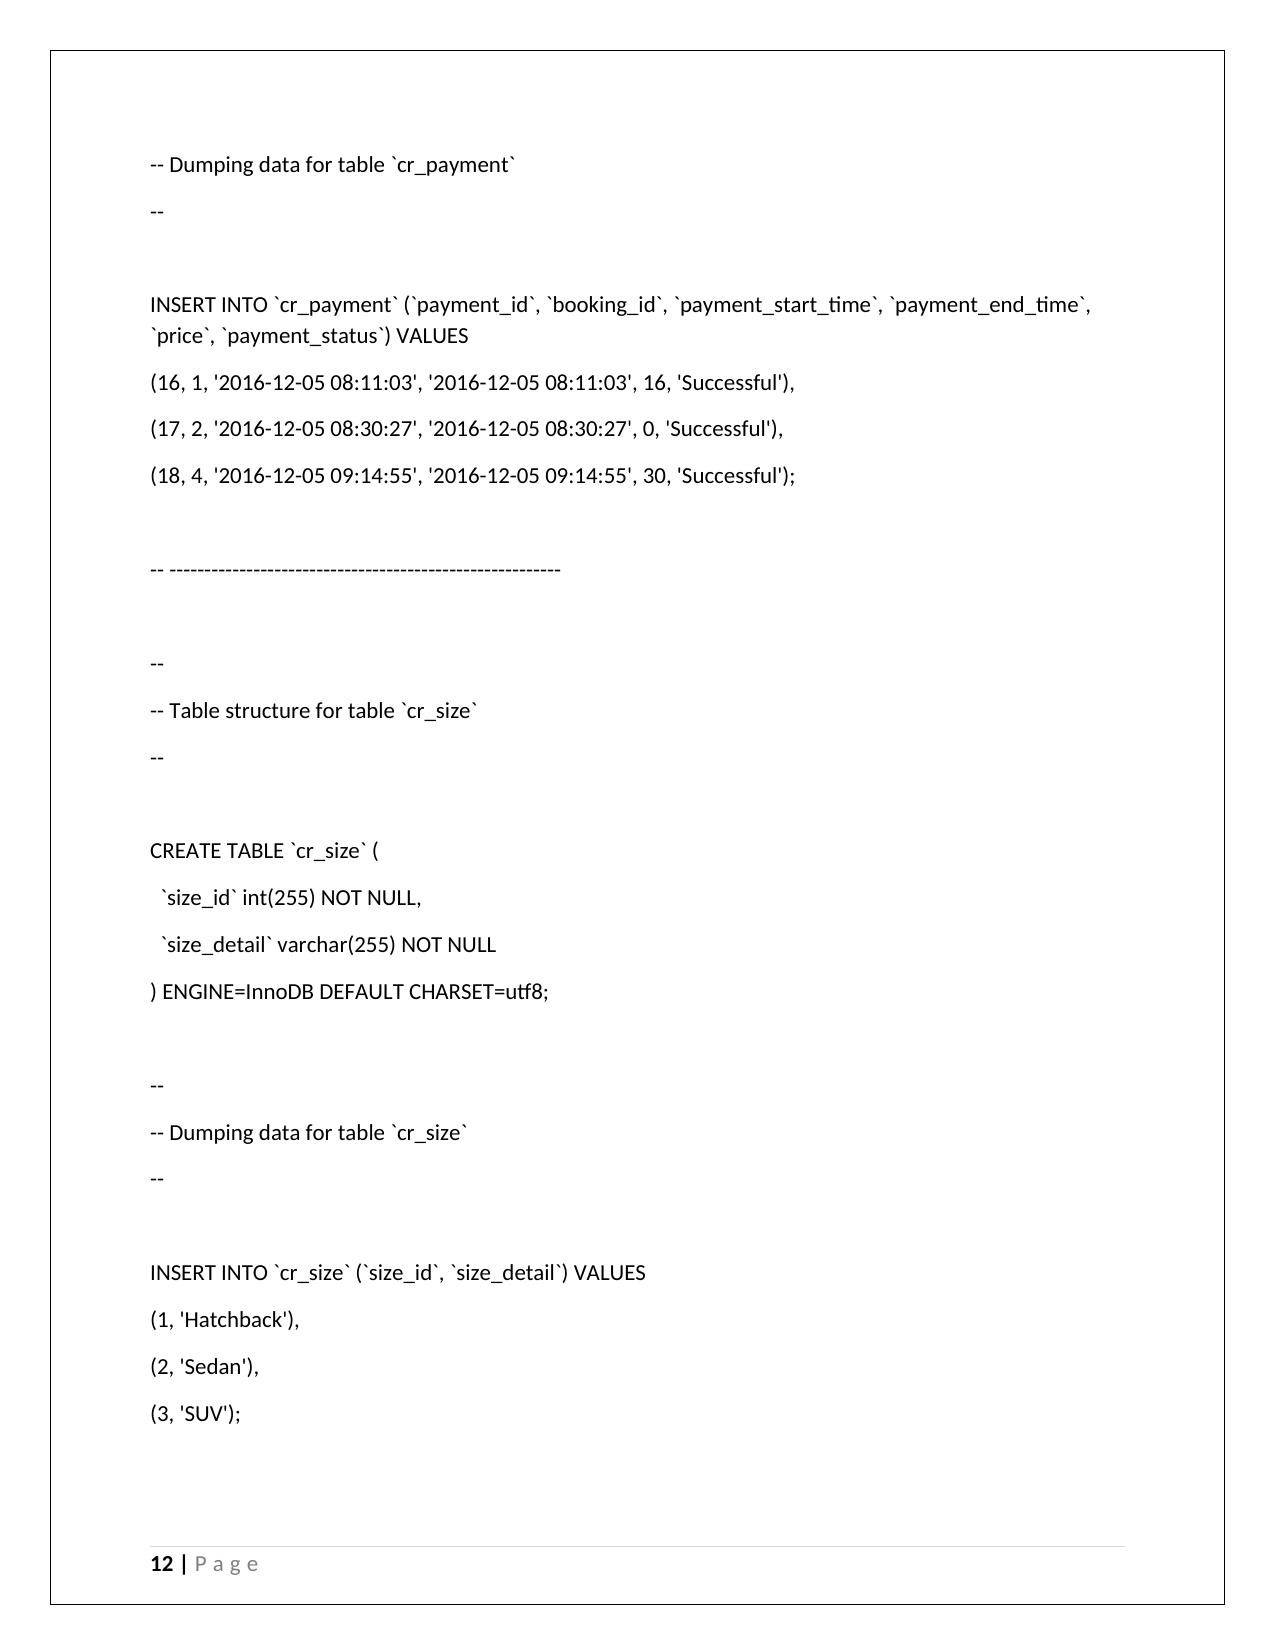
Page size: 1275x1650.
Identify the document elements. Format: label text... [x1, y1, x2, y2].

text `size_detail` varchar(255) NOT NULL [150, 930, 1125, 958]
text (1, 'Hatchback'), [150, 1305, 1125, 1333]
text CREATE TABLE `cr_size` ( [150, 836, 1125, 864]
text INSERT INTO `cr_size` (`size_id`, `size_detail`) VALUES [150, 1258, 1125, 1286]
text `size_id` int(255) NOT NULL, [150, 883, 1125, 911]
text (18, 4, '2016-12-05 09:14:55', '2016-12-05 09:14:55', 30, 'Successful'); [150, 461, 1125, 489]
text -- [150, 1071, 1125, 1099]
text -- [150, 743, 1125, 771]
text -- [150, 649, 1125, 677]
text -- Dumping data for table `cr_payment` [150, 150, 1125, 178]
text -- [150, 1164, 1125, 1193]
text INSERT INTO `cr_payment` (`payment_id`, `booking_id`, `payment_start_time`, `payment_end_time`, `price`, `payment_status`) VALUES [150, 291, 1125, 349]
text (2, 'Sedan'), [150, 1352, 1125, 1380]
text -- [150, 197, 1125, 225]
text -- -------------------------------------------------------- [150, 555, 1125, 583]
text (3, 'SUV'); [150, 1399, 1125, 1427]
text (17, 2, '2016-12-05 08:30:27', '2016-12-05 08:30:27', 0, 'Successful'), [150, 414, 1125, 443]
text -- Table structure for table `cr_size` [150, 696, 1125, 724]
text -- Dumping data for table `cr_size` [150, 1118, 1125, 1146]
text ) ENGINE=InnoDB DEFAULT CHARSET=utf8; [150, 977, 1125, 1005]
text (16, 1, '2016-12-05 08:11:03', '2016-12-05 08:11:03', 16, 'Successful'), [150, 368, 1125, 396]
